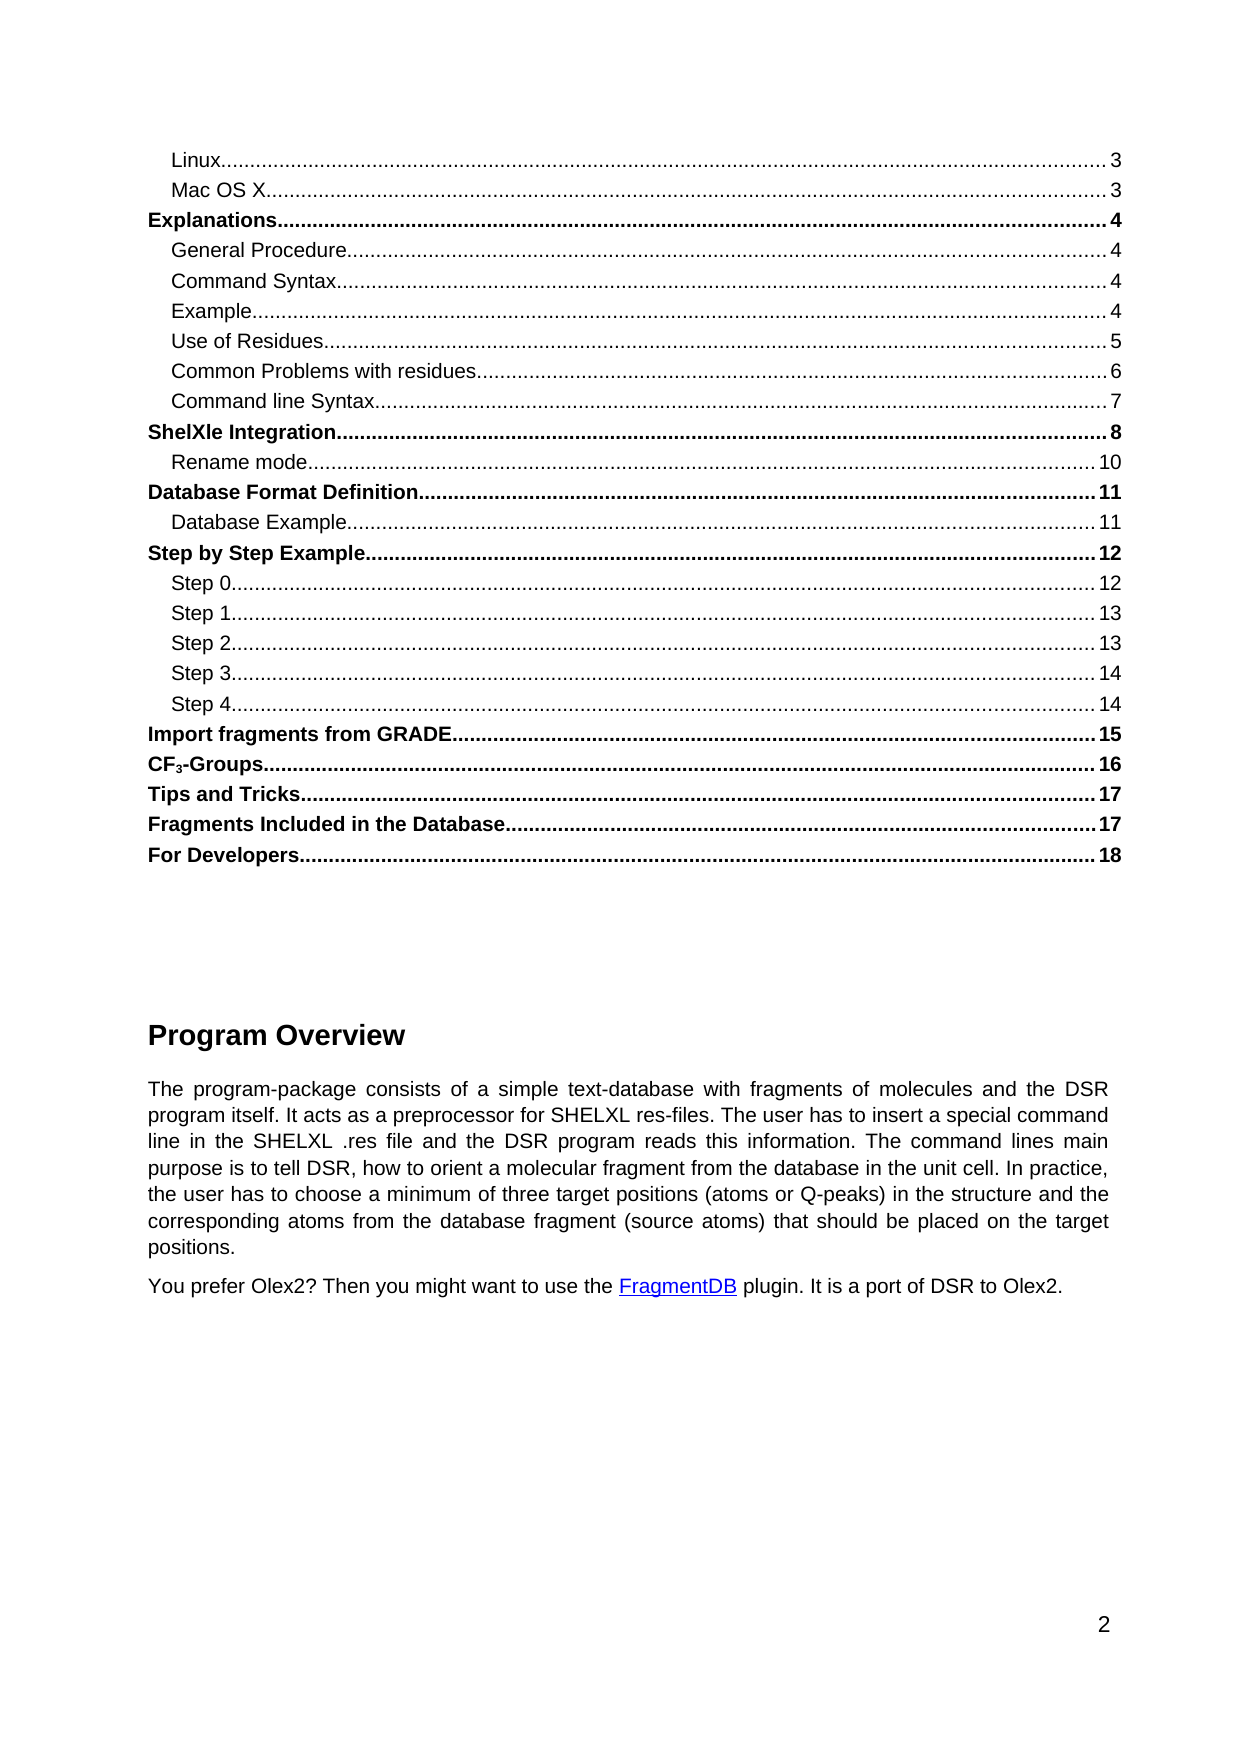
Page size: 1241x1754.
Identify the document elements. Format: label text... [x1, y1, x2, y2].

text Common Problems with residues 6 [171, 359, 1110, 383]
text Command line Syntax 7 [171, 389, 1110, 413]
text General Procedure 4 [171, 238, 1110, 262]
text Fragments Included in the Database 17 [148, 812, 1110, 836]
text Tips and Tricks 17 [148, 782, 1110, 806]
text Database Format Definition 11 [148, 480, 1110, 504]
text For Developers 18 [148, 842, 1110, 866]
text ShelXle Integration 8 [148, 419, 1110, 443]
text Database Example 11 [171, 510, 1110, 534]
text Use of Residues 5 [171, 329, 1110, 353]
text Program Overview [148, 1018, 1110, 1052]
text Mac OS X 3 [171, 178, 1110, 202]
text Step 4 14 [171, 691, 1110, 715]
text Explanations 4 [148, 208, 1110, 232]
text Step 3 14 [171, 661, 1110, 685]
text Step 1 13 [171, 601, 1110, 625]
text Step 0 12 [171, 571, 1110, 594]
text Example 4 [171, 299, 1110, 323]
text Import fragments from GRADE 15 [148, 722, 1110, 746]
text You prefer Olex2? Then you might want to use the FragmentDB plugin. It is a port of DSR to Olex2. [148, 1274, 1110, 1298]
text Step by Step Example 12 [148, 540, 1110, 564]
text Linux 3 [171, 148, 1110, 172]
text Step 2 13 [171, 631, 1110, 655]
text CF3-Groups 16 [148, 752, 1110, 776]
text Rename mode 10 [171, 450, 1110, 474]
text Command Syntax 4 [171, 268, 1110, 292]
text The program-package consists of a simple text-database with fragments of molecules and the DSR program itself. It acts as a preprocessor for SHELXL res-files. The user has to insert a special command line in the SHELXL .res file and the DSR program reads this information. The command lines main purpose is to tell DSR, how to orient a molecular fragment from the database in the unit cell. In practice, the user has to choose a minimum of three target positions (atoms or Q-peaks) in the structure and the corresponding atoms from the database fragment (source atoms) that should be placed on the target positions. [148, 1077, 1110, 1259]
